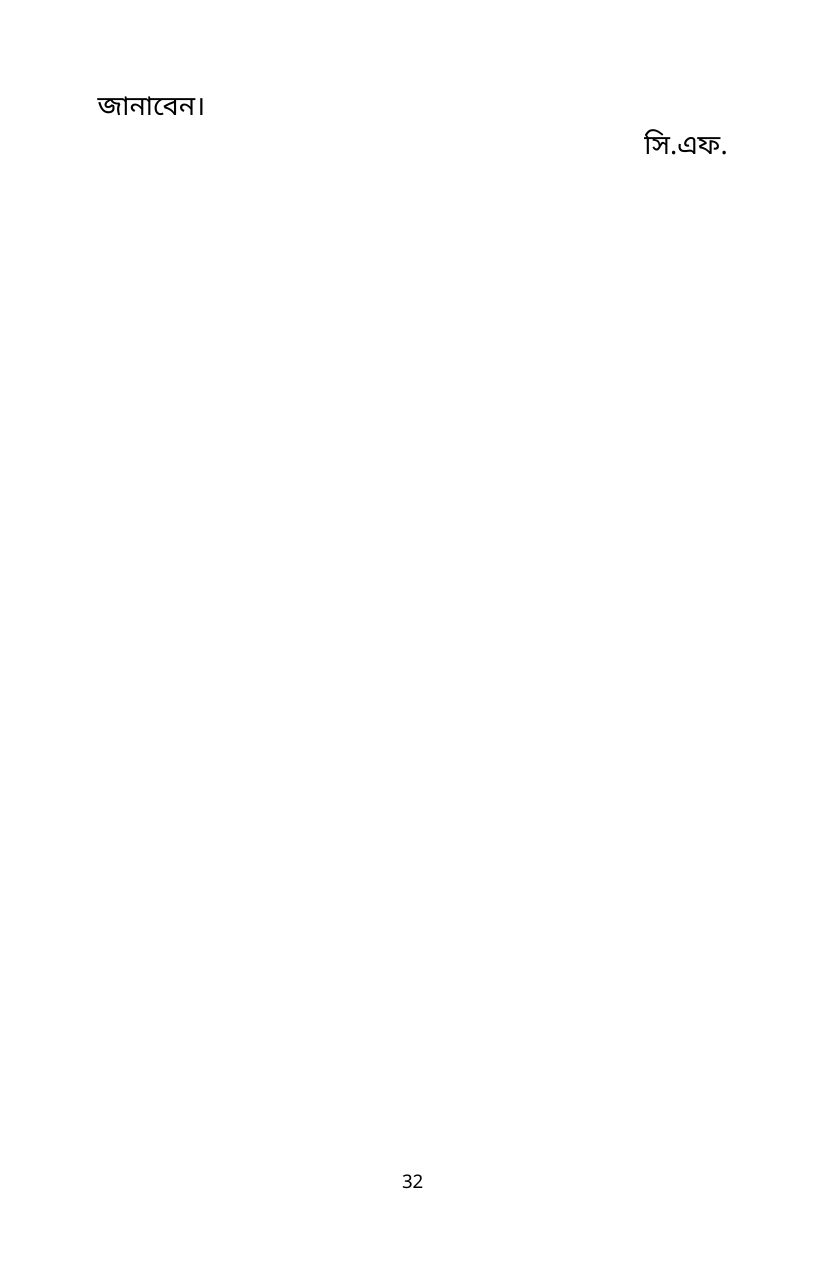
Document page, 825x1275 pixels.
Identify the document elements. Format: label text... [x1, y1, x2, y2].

text সি.এফ. [97, 126, 727, 166]
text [97, 90, 727, 126]
